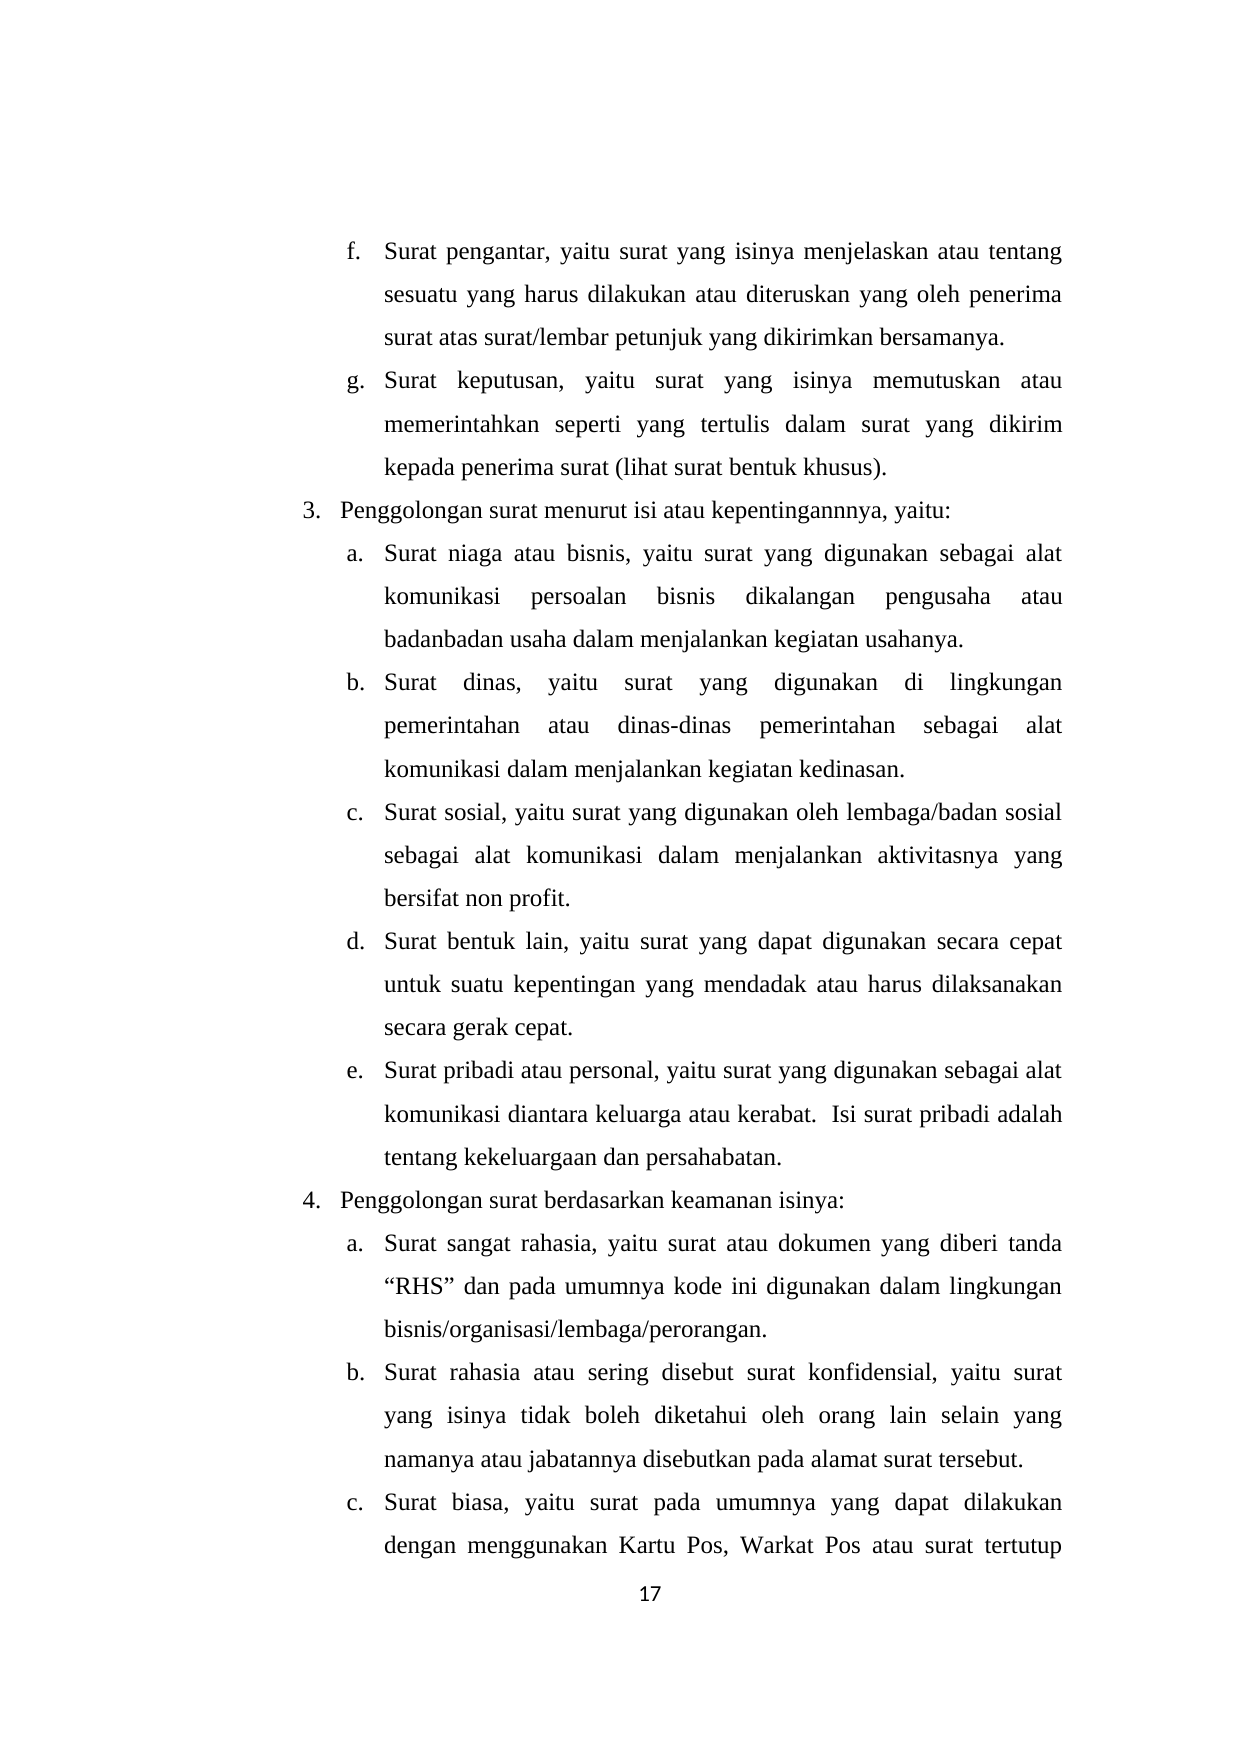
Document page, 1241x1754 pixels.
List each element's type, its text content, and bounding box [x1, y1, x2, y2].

list Surat pribadi atau personal, yaitu surat yang digunakan sebagai alat komunikasi diantara keluarga atau kerabat. Isi surat pribadi adalah tentang kekeluargaan dan persahabatan. [346, 1056, 1063, 1171]
list Surat sosial, yaitu surat yang digunakan oleh lembaga/badan sosial sebagai alat komunikasi dalam menjalankan aktivitasnya yang bersifat non profit. [346, 797, 1063, 912]
list Surat dinas, yaitu surat yang digunakan di lingkungan pemerintahan atau dinas-dinas pemerintahan sebagai alat komunikasi dalam menjalankan kegiatan kedinasan. [346, 667, 1063, 782]
list Surat bentuk lain, yaitu surat yang dapat digunakan secara cepat untuk suatu kepentingan yang mendadak atau harus dilaksanakan secara gerak cepat. [346, 926, 1063, 1041]
list Surat keputusan, yaitu surat yang isinya memutuskan atau memerintahkan seperti yang tertulis dalam surat yang dikirim kepada penerima surat (lihat surat bentuk khusus). [346, 366, 1063, 481]
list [346, 1487, 1063, 1559]
list Surat niaga atau bisnis, yaitu surat yang digunakan sebagai alat komunikasi persoalan bisnis dikalangan pengusaha atau badanbadan usaha dalam menjalankan kegiatan usahanya. [346, 538, 1063, 653]
list Penggolongan surat menurut isi atau kepentingannnya, yaitu: [302, 495, 1063, 524]
list Surat sangat rahasia, yaitu surat atau dokumen yang diberi tanda “RHS” dan pada umumnya kode ini digunakan dalam lingkungan bisnis/organisasi/lembaga/perorangan. [346, 1228, 1063, 1343]
list Penggolongan surat berdasarkan keamanan isinya: [302, 1185, 1063, 1214]
list Surat pengantar, yaitu surat yang isinya menjelaskan atau tentang sesuatu yang harus dilakukan atau diteruskan yang oleh penerima surat atas surat/lembar petunjuk yang dikirimkan bersamanya. [346, 236, 1063, 351]
list Surat rahasia atau sering disebut surat konfidensial, yaitu surat yang isinya tidak boleh diketahui oleh orang lain selain yang namanya atau jabatannya disebutkan pada alamat surat tersebut. [346, 1357, 1063, 1472]
